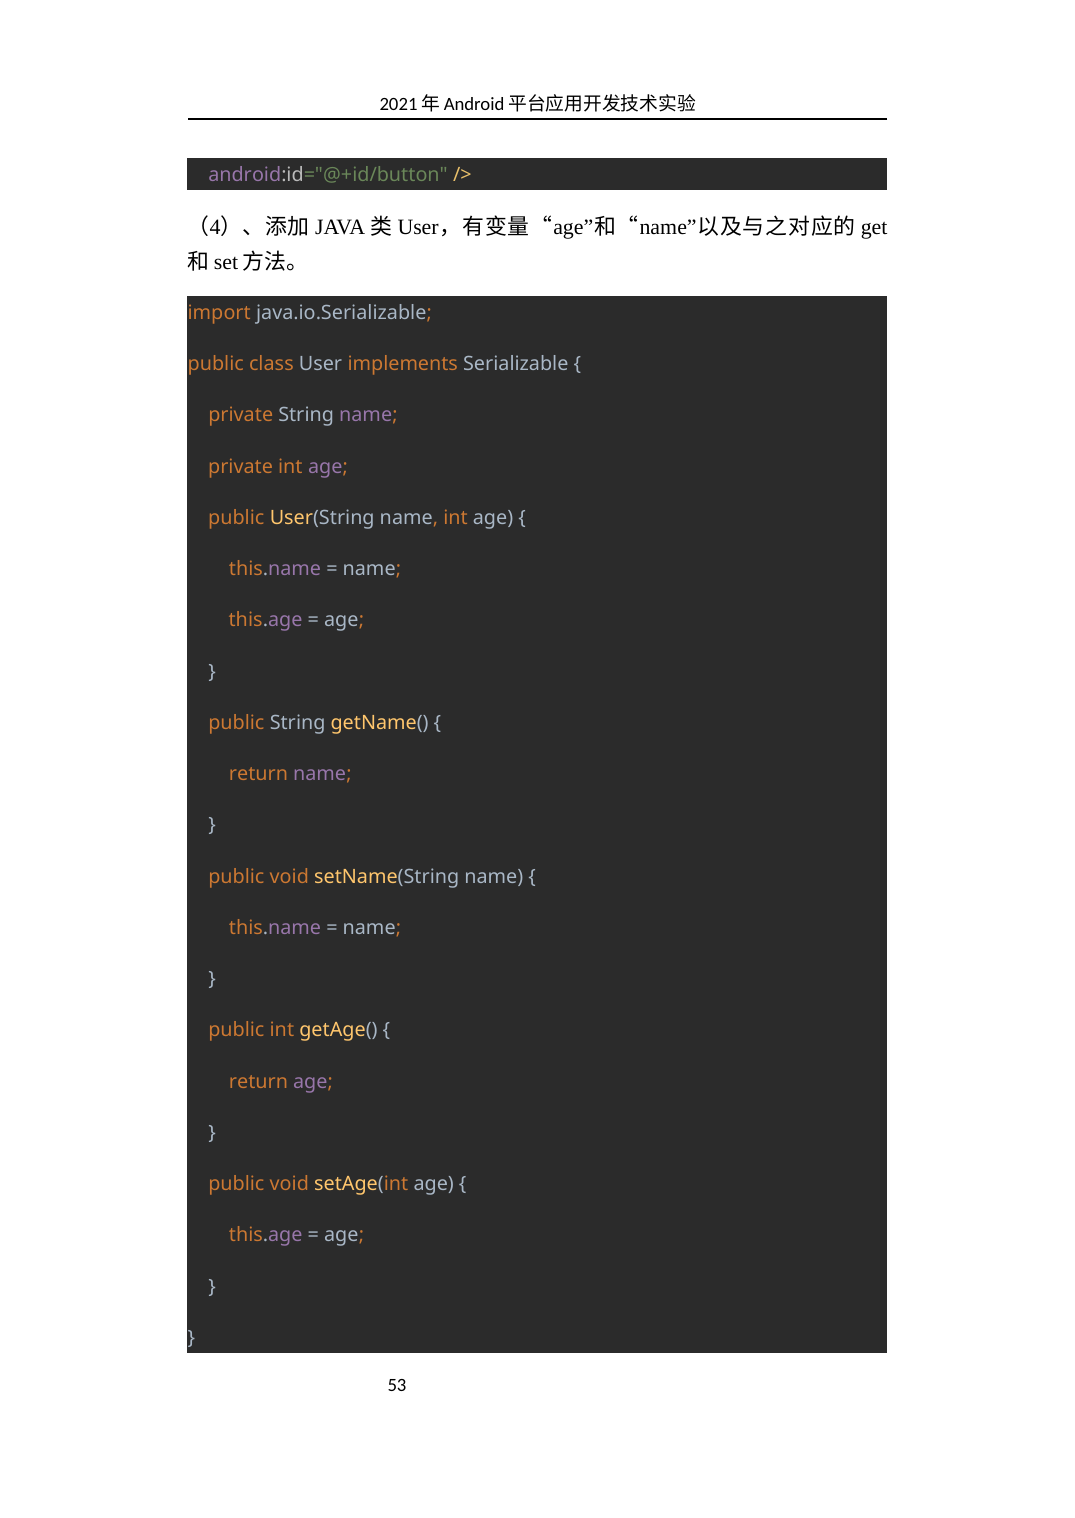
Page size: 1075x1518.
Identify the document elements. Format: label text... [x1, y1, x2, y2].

text import java.io.Serializable; [187, 296, 887, 328]
text this.age = age; [187, 1218, 887, 1251]
text public void setAge(int age) { [187, 1167, 887, 1199]
text private String name; [187, 398, 887, 431]
text public User(String name, int age) { [187, 501, 887, 533]
text } [187, 1269, 887, 1302]
text } [187, 962, 887, 994]
text public int getAge() { [187, 1013, 887, 1046]
text private int age; [187, 449, 887, 482]
text android:id="@+id/button" /> [187, 158, 887, 190]
list 、添加JAVA类User，有变量“age”和“name”以及与之对应的get和set方法。 [187, 209, 887, 276]
text this.name = name; [187, 552, 887, 584]
text } [187, 1321, 887, 1353]
text public class User implements Serializable { [187, 347, 887, 379]
text } [187, 808, 887, 841]
text public void setName(String name) { [187, 859, 887, 892]
text return age; [187, 1064, 887, 1097]
text } [187, 654, 887, 687]
text this.age = age; [187, 603, 887, 636]
text public String getName() { [187, 706, 887, 738]
text } [187, 1116, 887, 1148]
text this.name = name; [187, 911, 887, 943]
text return name; [187, 757, 887, 789]
